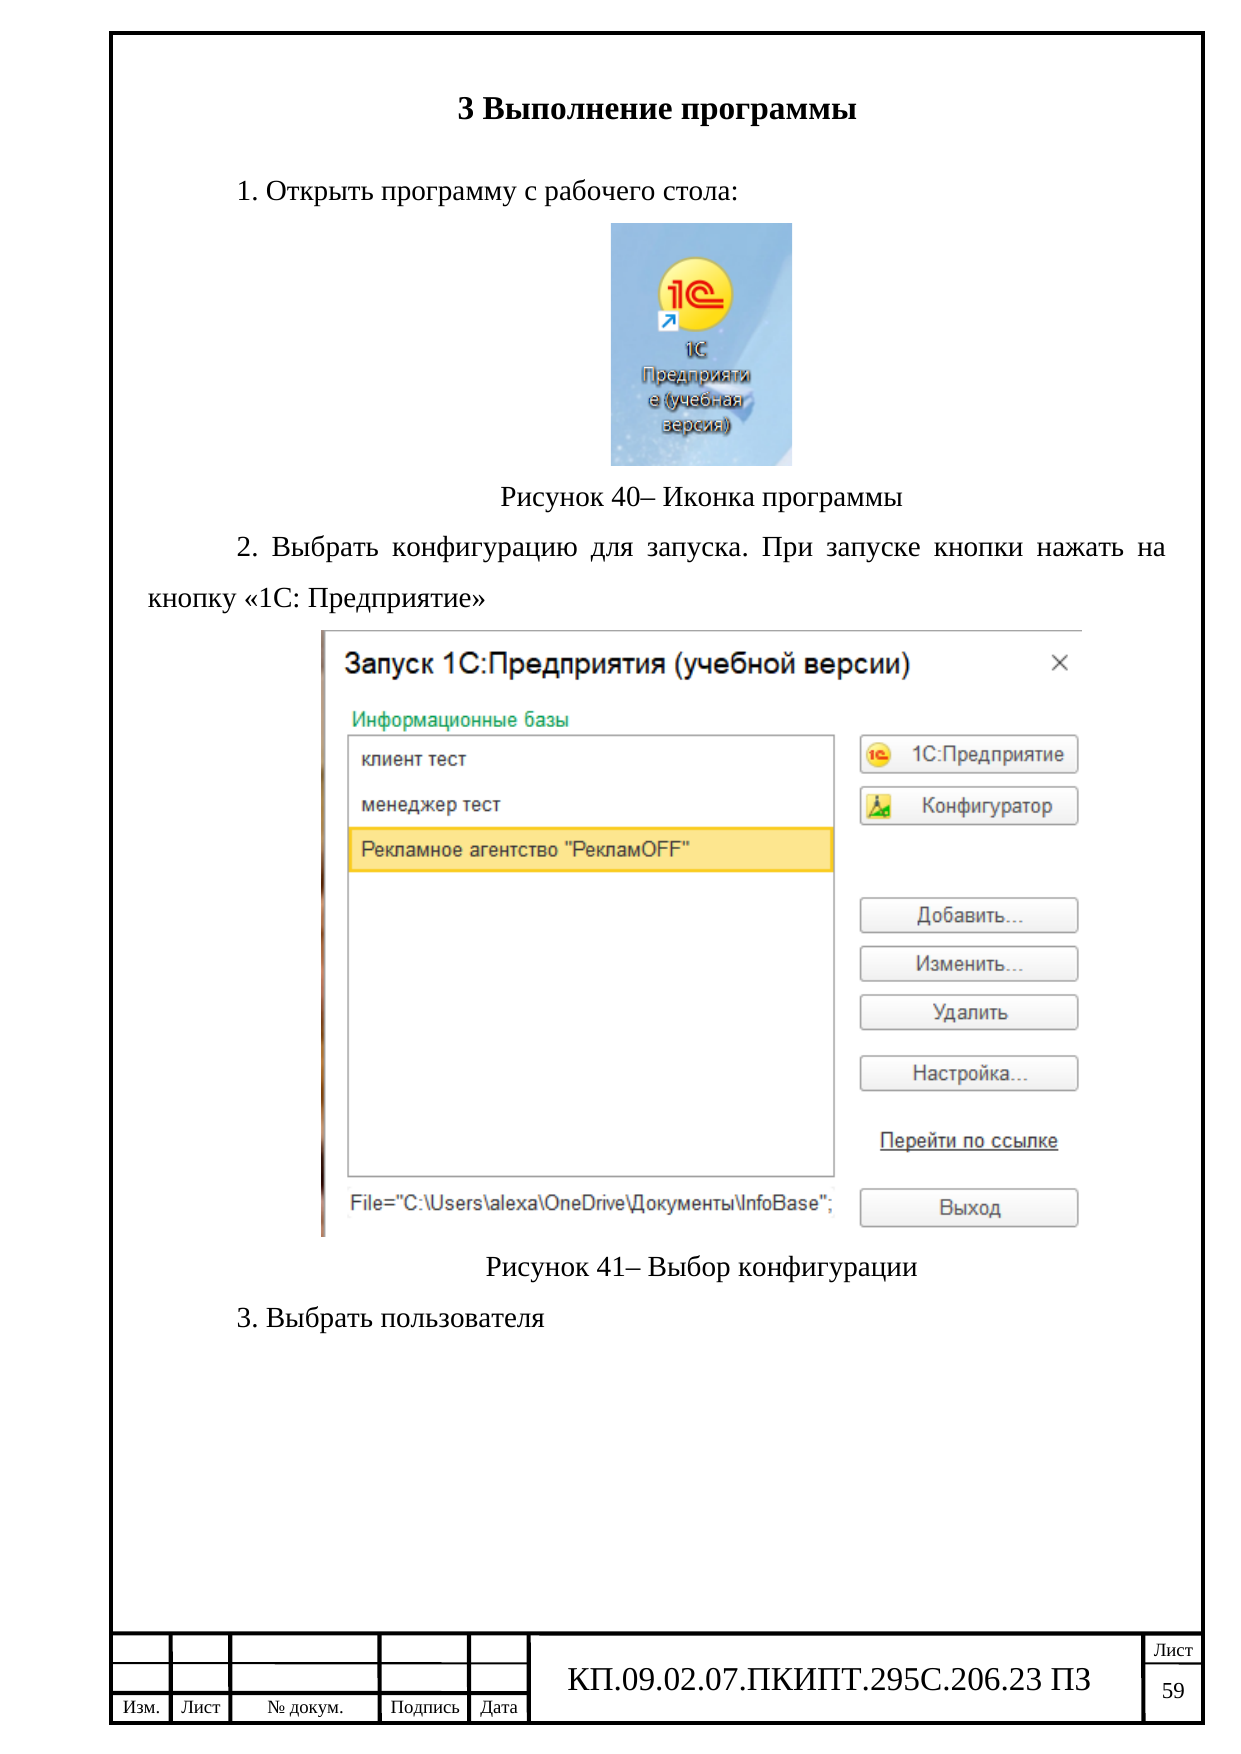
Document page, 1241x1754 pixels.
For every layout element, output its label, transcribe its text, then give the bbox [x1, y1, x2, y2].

text Рисунок 41– Выбор конфигурации [148, 1249, 1167, 1283]
text 1. Открыть программу с рабочего стола: [148, 173, 1167, 207]
picture [610, 223, 793, 466]
text 2. Выбрать конфигурацию для запуска. При запуске кнопки нажать на кнопку «1С: Предприятие» [148, 529, 1167, 613]
text Рисунок 40– Иконка программы [148, 479, 1167, 513]
text 3. Выбрать пользователя [148, 1300, 1167, 1333]
picture [321, 630, 1082, 1237]
text 3 Выполнение программы [148, 89, 1167, 127]
